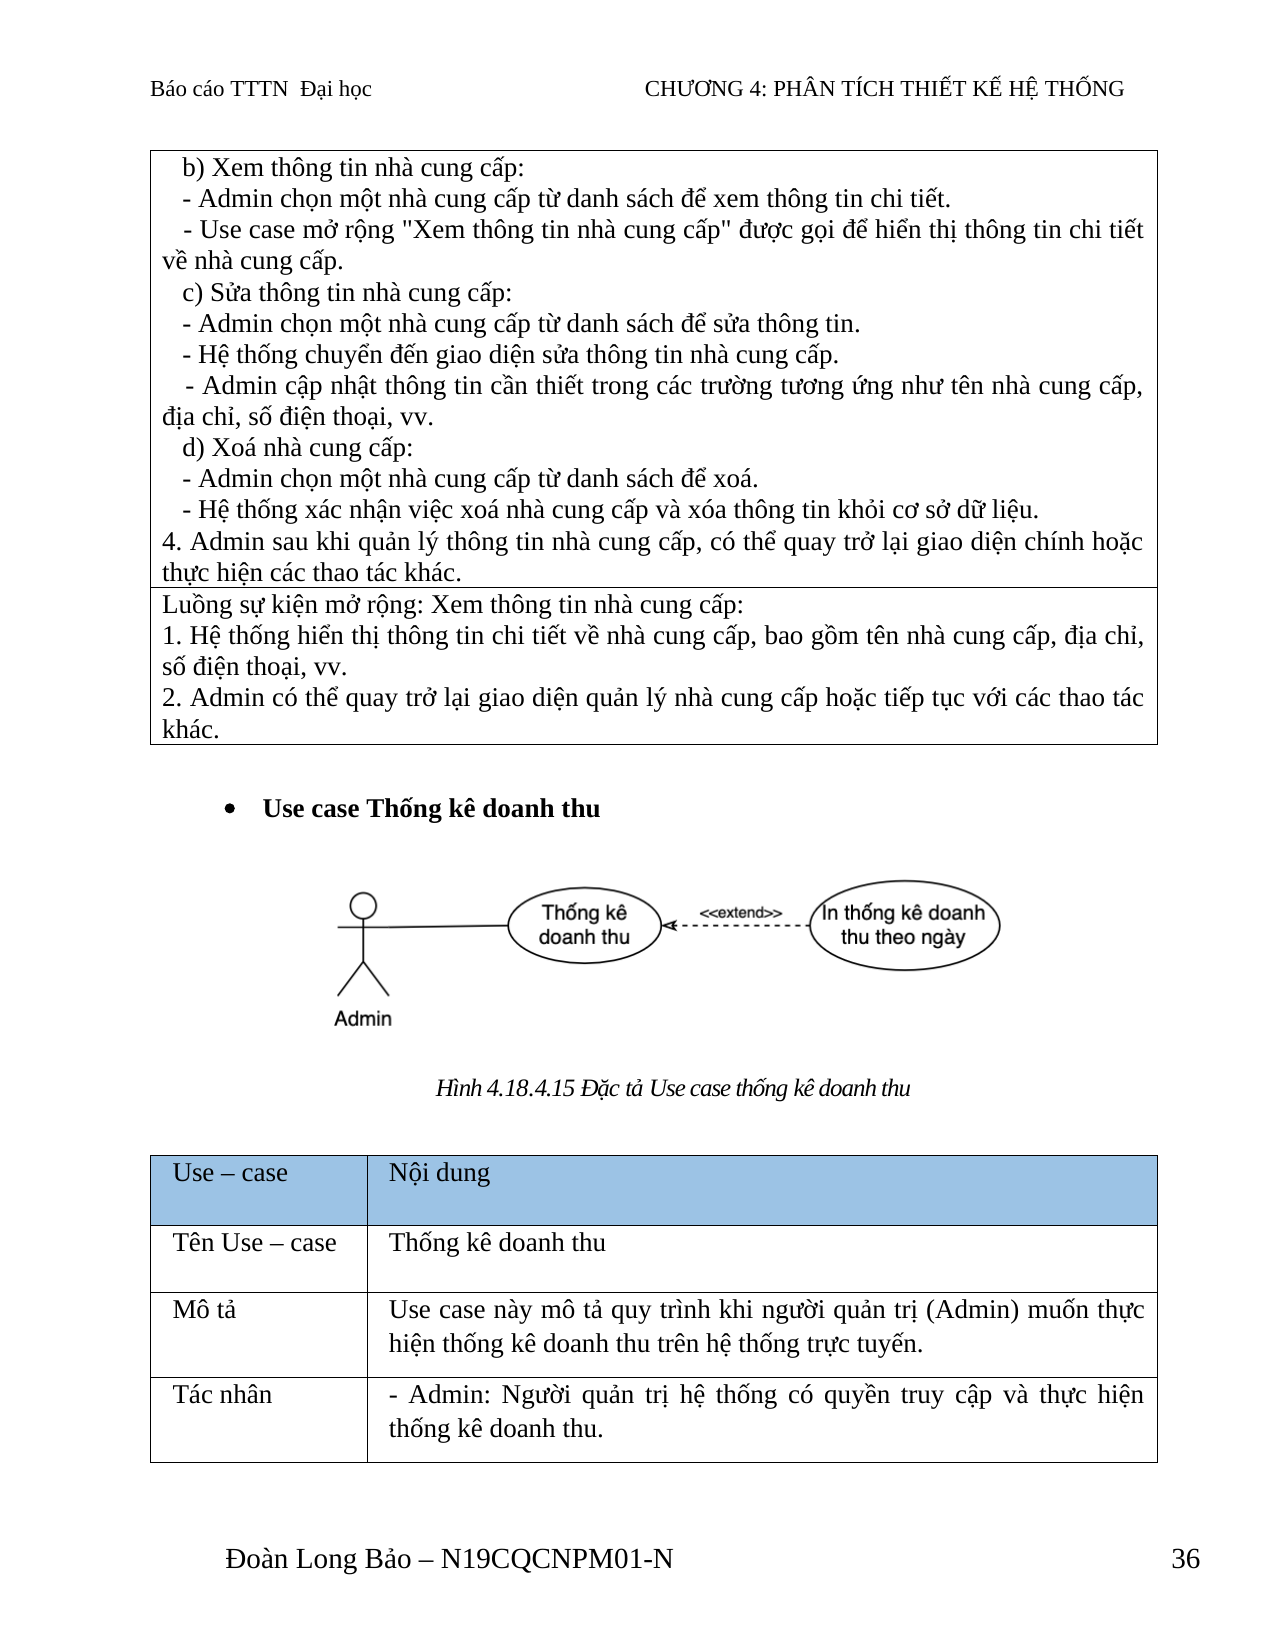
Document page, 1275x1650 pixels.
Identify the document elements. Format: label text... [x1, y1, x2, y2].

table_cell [151, 151, 1157, 587]
table_header Nội dung [368, 1156, 1157, 1225]
table_cell Mô tả [151, 1293, 367, 1377]
picture [324, 849, 1026, 1055]
table_cell Thống kê doanh thu [368, 1226, 1157, 1292]
table_cell Use case này mô tả quy trình khi người quản trị (Admin) muốn thực hiện thống kê doanh thu trên hệ thống trực tuyến. [368, 1293, 1157, 1377]
table_cell Tên Use – case [151, 1226, 367, 1292]
table_cell Luồng sự kiện mở rộng: Xem thông tin nhà cung cấp: 1. Hệ thống hiển thị thông tin chi tiết về nhà cung cấp, bao gồm tên nhà cung cấp, địa chỉ, số điện thoại, vv. 2. Admin có thể quay trở lại giao diện quản lý nhà cung cấp hoặc tiếp tục với các thao tác khác. [151, 588, 1157, 744]
table_cell - Admin: Người quản trị hệ thống có quyền truy cập và thực hiện thống kê doanh thu. [368, 1378, 1157, 1462]
table_cell Tác nhân [151, 1378, 367, 1462]
list Use case Thống kê doanh thu [225, 793, 1200, 824]
table_header Use – case [151, 1156, 367, 1225]
